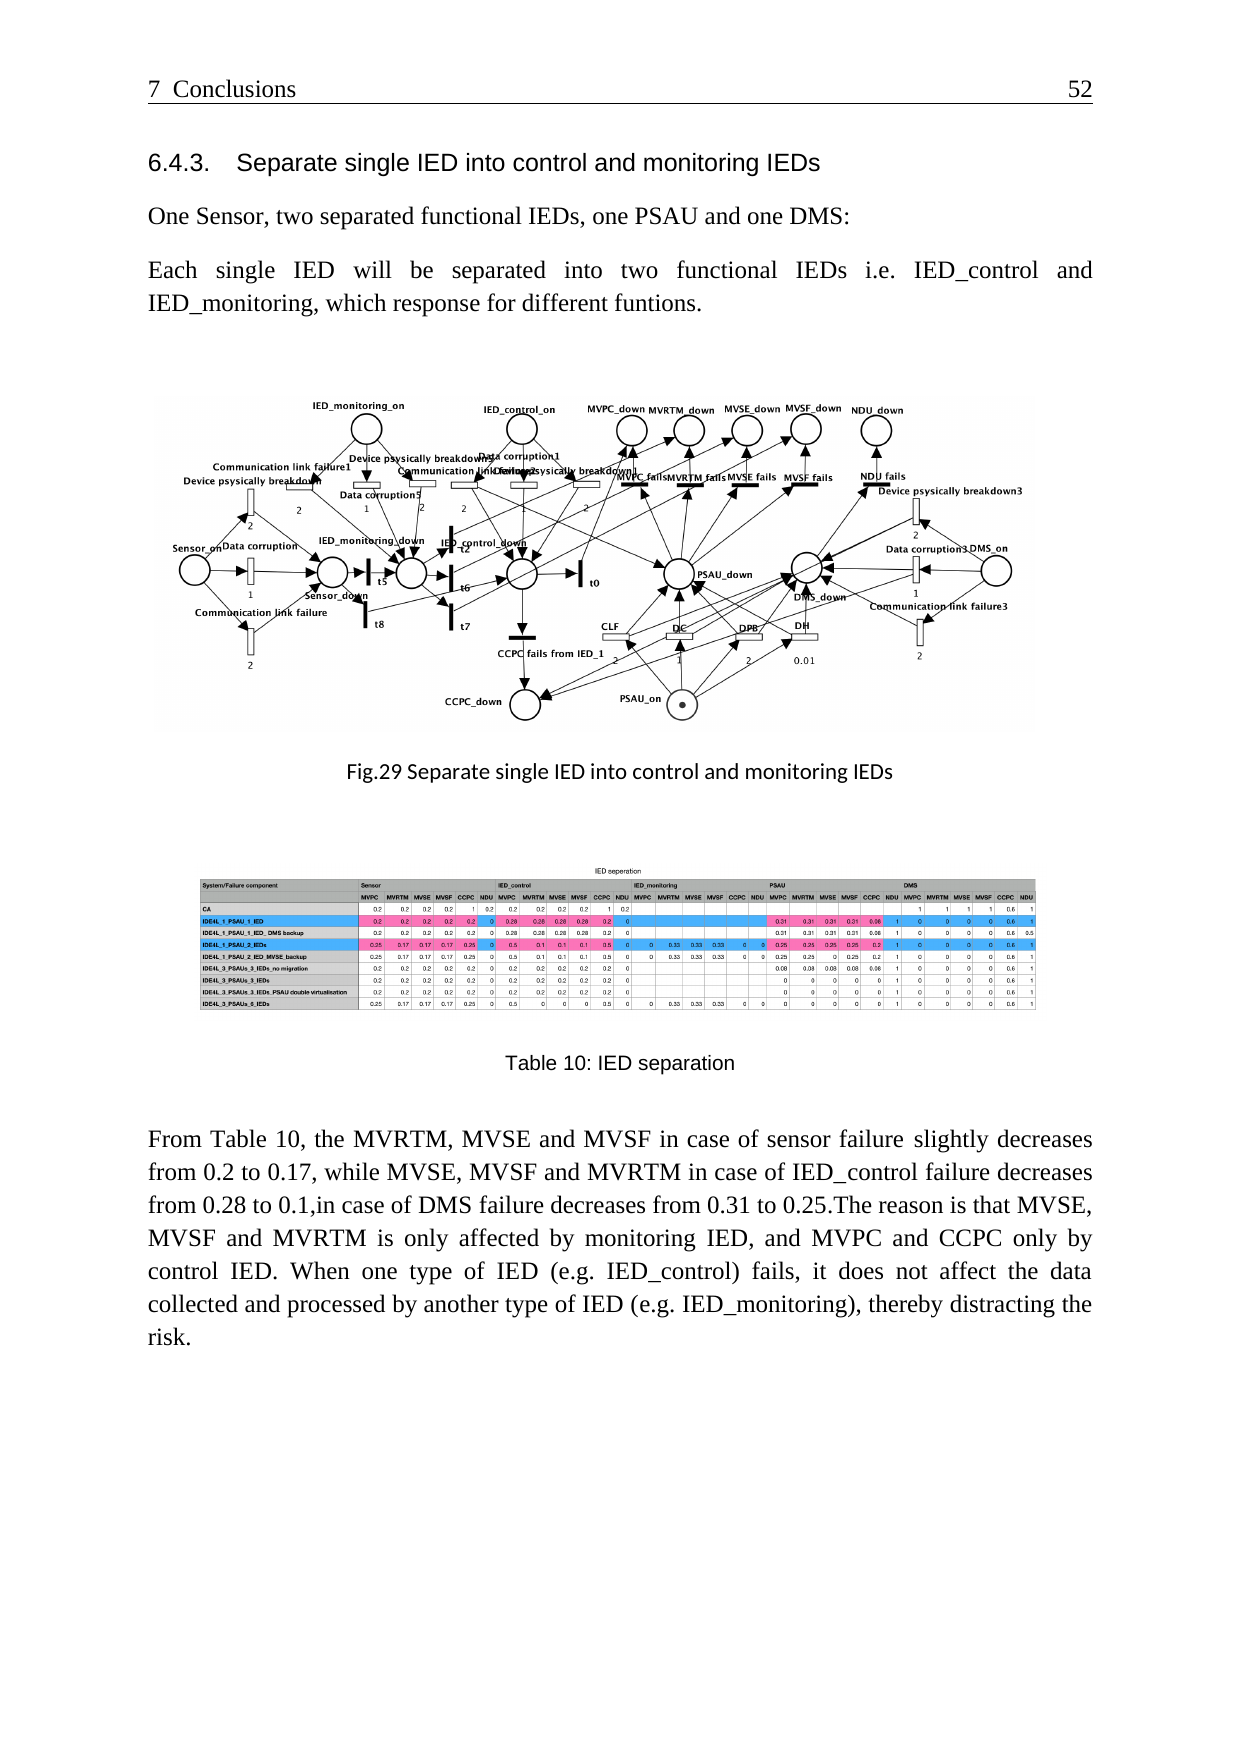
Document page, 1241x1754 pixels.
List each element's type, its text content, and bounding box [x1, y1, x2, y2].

picture [153, 396, 1035, 732]
text One Sensor, two separated functional IEDs, one PSAU and one DMS: [148, 201, 1093, 230]
text From Table 10, the MVRTM, MVSE and MVSF in case of sensor failure slightly decreases from 0.2 to 0.17, while MVSE, MVSF and MVRTM in case of IED_control failure decreases from 0.28 to 0.1,in case of DMS failure decreases from 0.31 to 0.25.The reason is that MVSE, MVSF and MVRTM is only affected by monitoring IED, and MVPC and CCPC only by control IED. When one type of IED (e.g. IED_control) fails, it does not affect the data collected and processed by another type of IED (e.g. IED_monitoring), thereby distracting the risk. [148, 1124, 1093, 1351]
picture [193, 863, 1047, 1021]
title Separate single IED into control and monitoring IEDs [148, 148, 1093, 176]
text Each single IED will be separated into two functional IEDs i.e. IED_control and IED_monitoring, which response for different funtions. [148, 255, 1093, 317]
text Fig.29 Separate single IED into control and monitoring IEDs [148, 757, 1093, 785]
text Table 10: IED separation [148, 1051, 1093, 1074]
